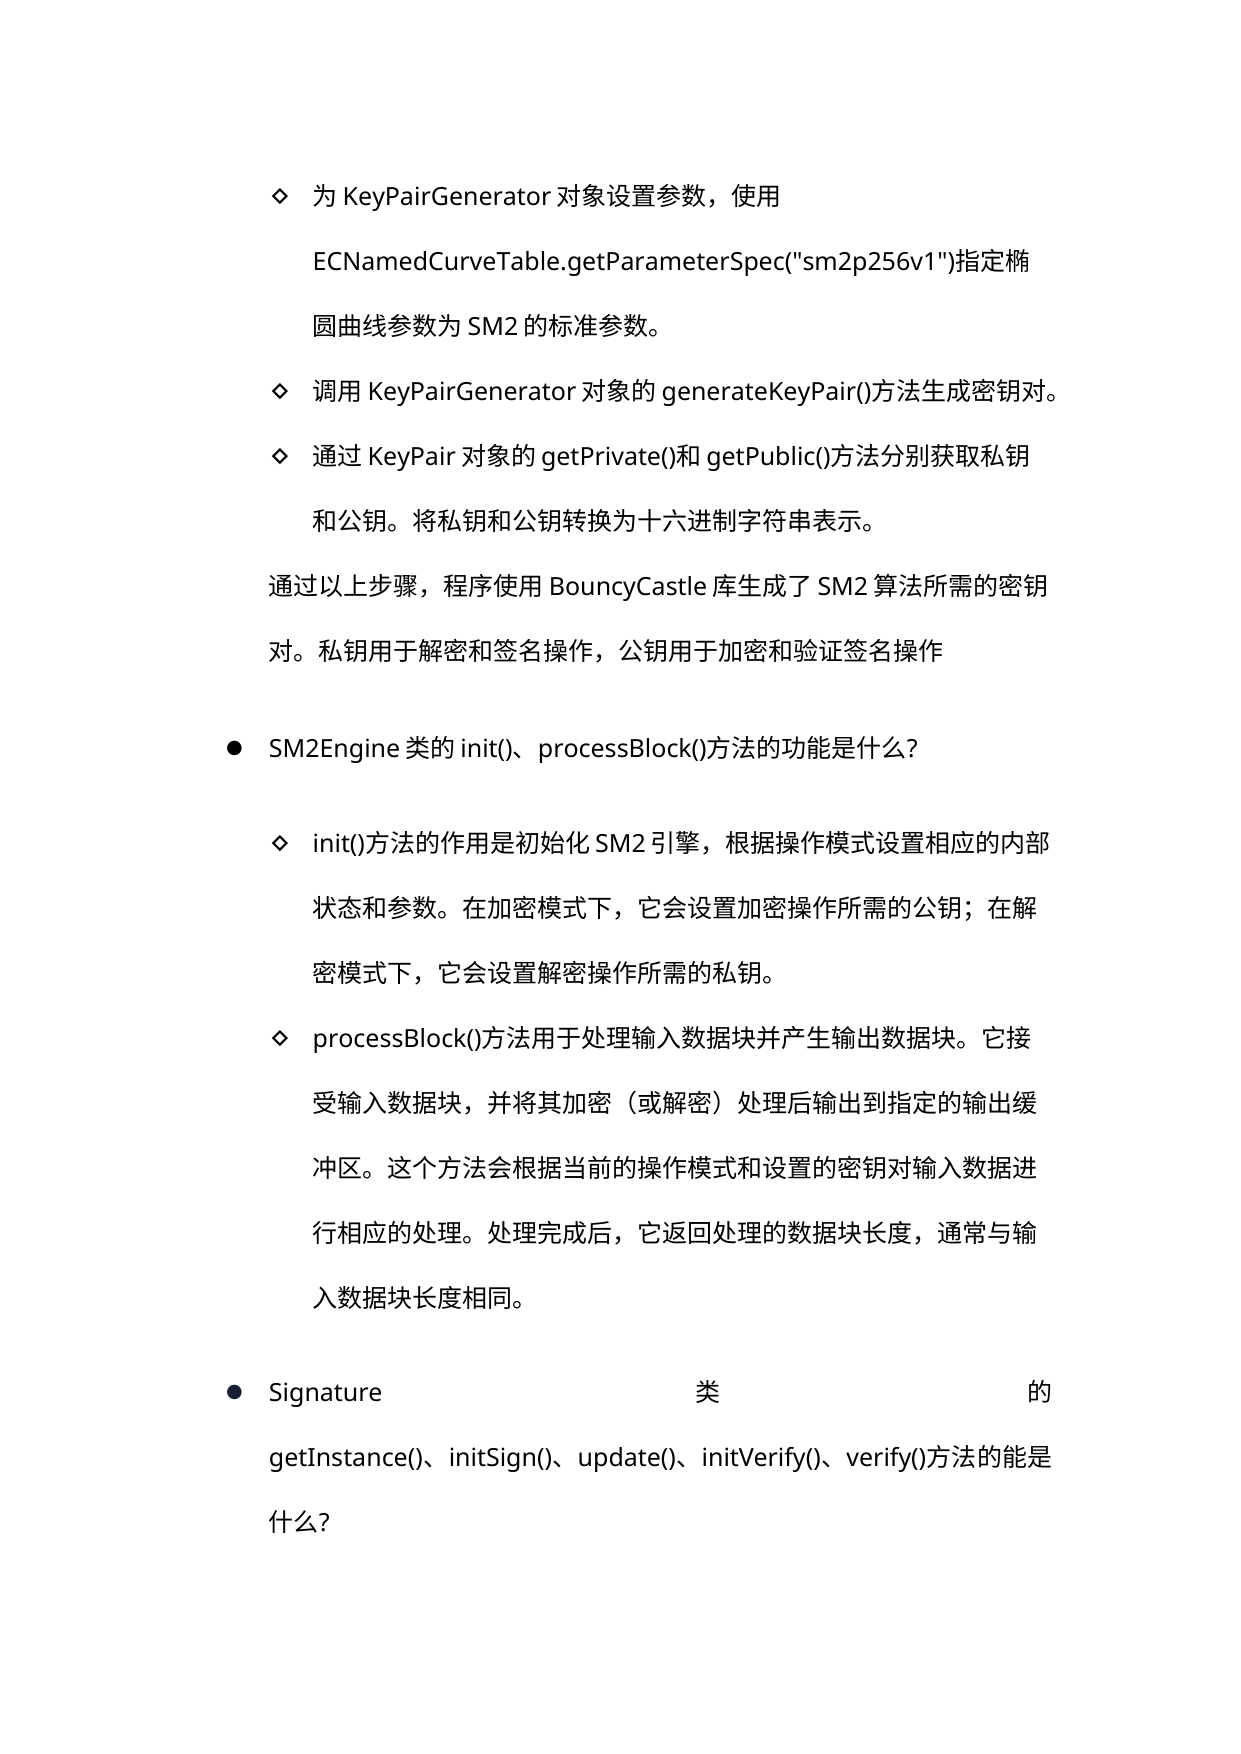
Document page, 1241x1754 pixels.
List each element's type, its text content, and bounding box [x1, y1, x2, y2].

list 调用KeyPairGenerator对象的generateKeyPair()方法生成密钥对。 [269, 357, 1053, 422]
list 为KeyPairGenerator对象设置参数，使用ECNamedCurveTable.getParameterSpec("sm2p256v1")指定椭圆曲线参数为SM2的标准参数。 [269, 162, 1053, 357]
list init()方法的作用是初始化SM2引擎，根据操作模式设置相应的内部状态和参数。在加密模式下，它会设置加密操作所需的公钥；在解密模式下，它会设置解密操作所需的私钥。 [269, 809, 1053, 1004]
list 通过KeyPair对象的getPrivate()和getPublic()方法分别获取私钥和公钥。将私钥和公钥转换为十六进制字符串表示。 [269, 422, 1053, 552]
list Signature类的getInstance()、initSign()、update()、initVerify()、verify()方法的能是什么? [225, 1387, 1053, 1582]
list processBlock()方法用于处理输入数据块并产生输出数据块。它接受输入数据块，并将其加密（或解密）处理后输出到指定的输出缓冲区。这个方法会根据当前的操作模式和设置的密钥对输入数据进行相应的处理。处理完成后，它返回处理的数据块长度，通常与输入数据块长度相同。 [269, 1033, 1053, 1358]
list SM2Engine类的init()、processBlock()方法的功能是什么? [225, 714, 1053, 779]
text 通过以上步骤，程序使用BouncyCastle库生成了SM2算法所需的密钥对。私钥用于解密和签名操作，公钥用于加密和验证签名操作 [269, 552, 1053, 682]
